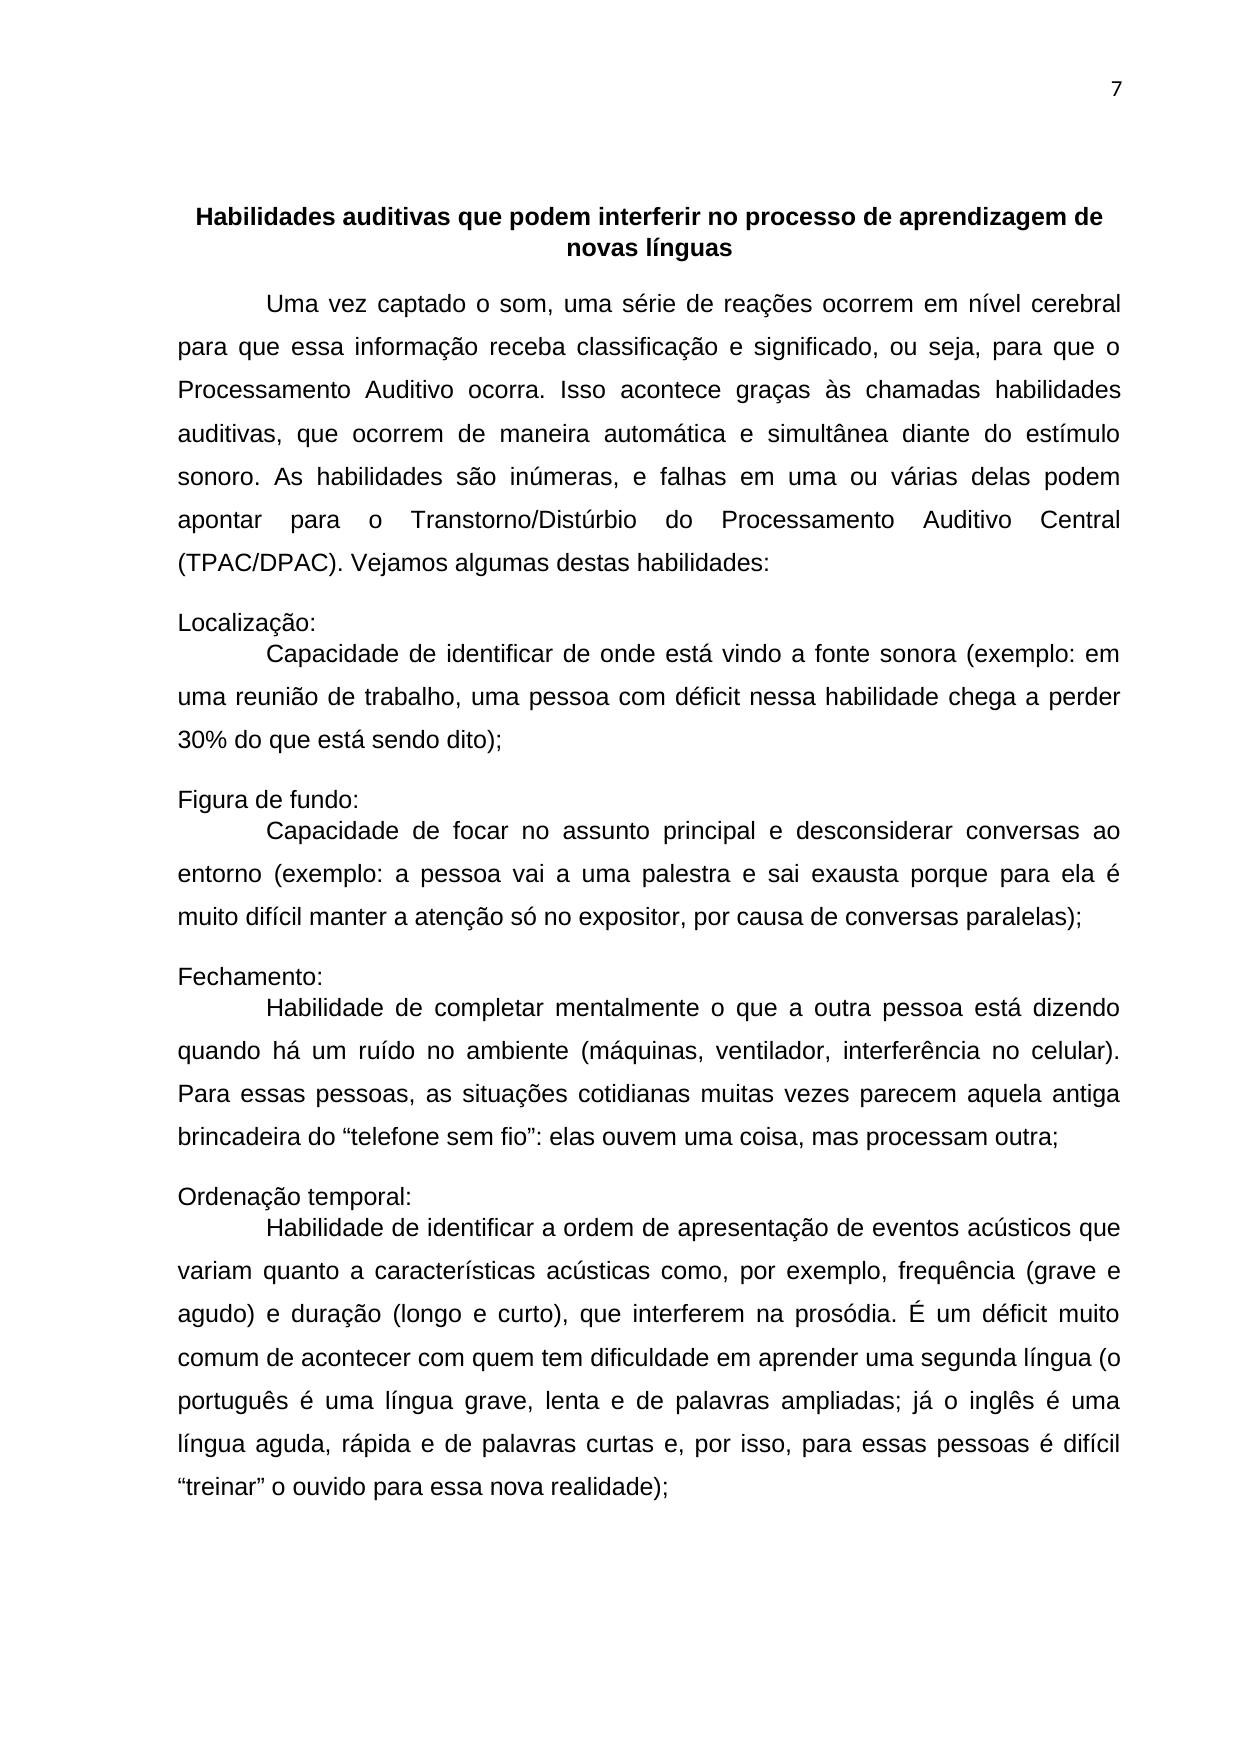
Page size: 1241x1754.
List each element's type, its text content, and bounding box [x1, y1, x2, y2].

text Capacidade de identificar de onde está vindo a fonte sonora (exemplo: em uma reunião de trabalho, uma pessoa com déficit nessa habilidade chega a perder 30% do que está sendo dito); [177, 639, 1122, 754]
subtitle Localização: [177, 608, 1122, 637]
subtitle Habilidades auditivas que podem interferir no processo de aprendizagem de novas línguas [177, 202, 1122, 262]
text Habilidade de completar mentalmente o que a outra pessoa está dizendo quando há um ruído no ambiente (máquinas, ventilador, interferência no celular). Para essas pessoas, as situações cotidianas muitas vezes parecem aquela antiga brincadeira do “telefone sem fio”: elas ouvem uma coisa, mas processam outra; [177, 993, 1122, 1151]
subtitle Ordenação temporal: [177, 1182, 1122, 1211]
text Uma vez captado o som, uma série de reações ocorrem em nível cerebral para que essa informação receba classificação e significado, ou seja, para que o Processamento Auditivo ocorra. Isso acontece graças às chamadas habilidades auditivas, que ocorrem de maneira automática e simultânea diante do estímulo sonoro. As habilidades são inúmeras, e falhas em uma ou várias delas podem apontar para o Transtorno/Distúrbio do Processamento Auditivo Central (TPAC/DPAC). Vejamos algumas destas habilidades: [177, 289, 1122, 577]
text Habilidade de identificar a ordem de apresentação de eventos acústicos que variam quanto a características acústicas como, por exemplo, frequência (grave e agudo) e duração (longo e curto), que interferem na prosódia. É um déficit muito comum de acontecer com quem tem dificuldade em aprender uma segunda língua (o português é uma língua grave, lenta e de palavras ampliadas; já o inglês é uma língua aguda, rápida e de palavras curtas e, por isso, para essas pessoas é difícil “treinar” o ouvido para essa nova realidade); [177, 1213, 1122, 1501]
text Capacidade de focar no assunto principal e desconsiderar conversas ao entorno (exemplo: a pessoa vai a uma palestra e sai exausta porque para ela é muito difícil manter a atenção só no expositor, por causa de conversas paralelas); [177, 816, 1122, 931]
subtitle Fechamento: [177, 962, 1122, 991]
subtitle Figura de fundo: [177, 785, 1122, 814]
